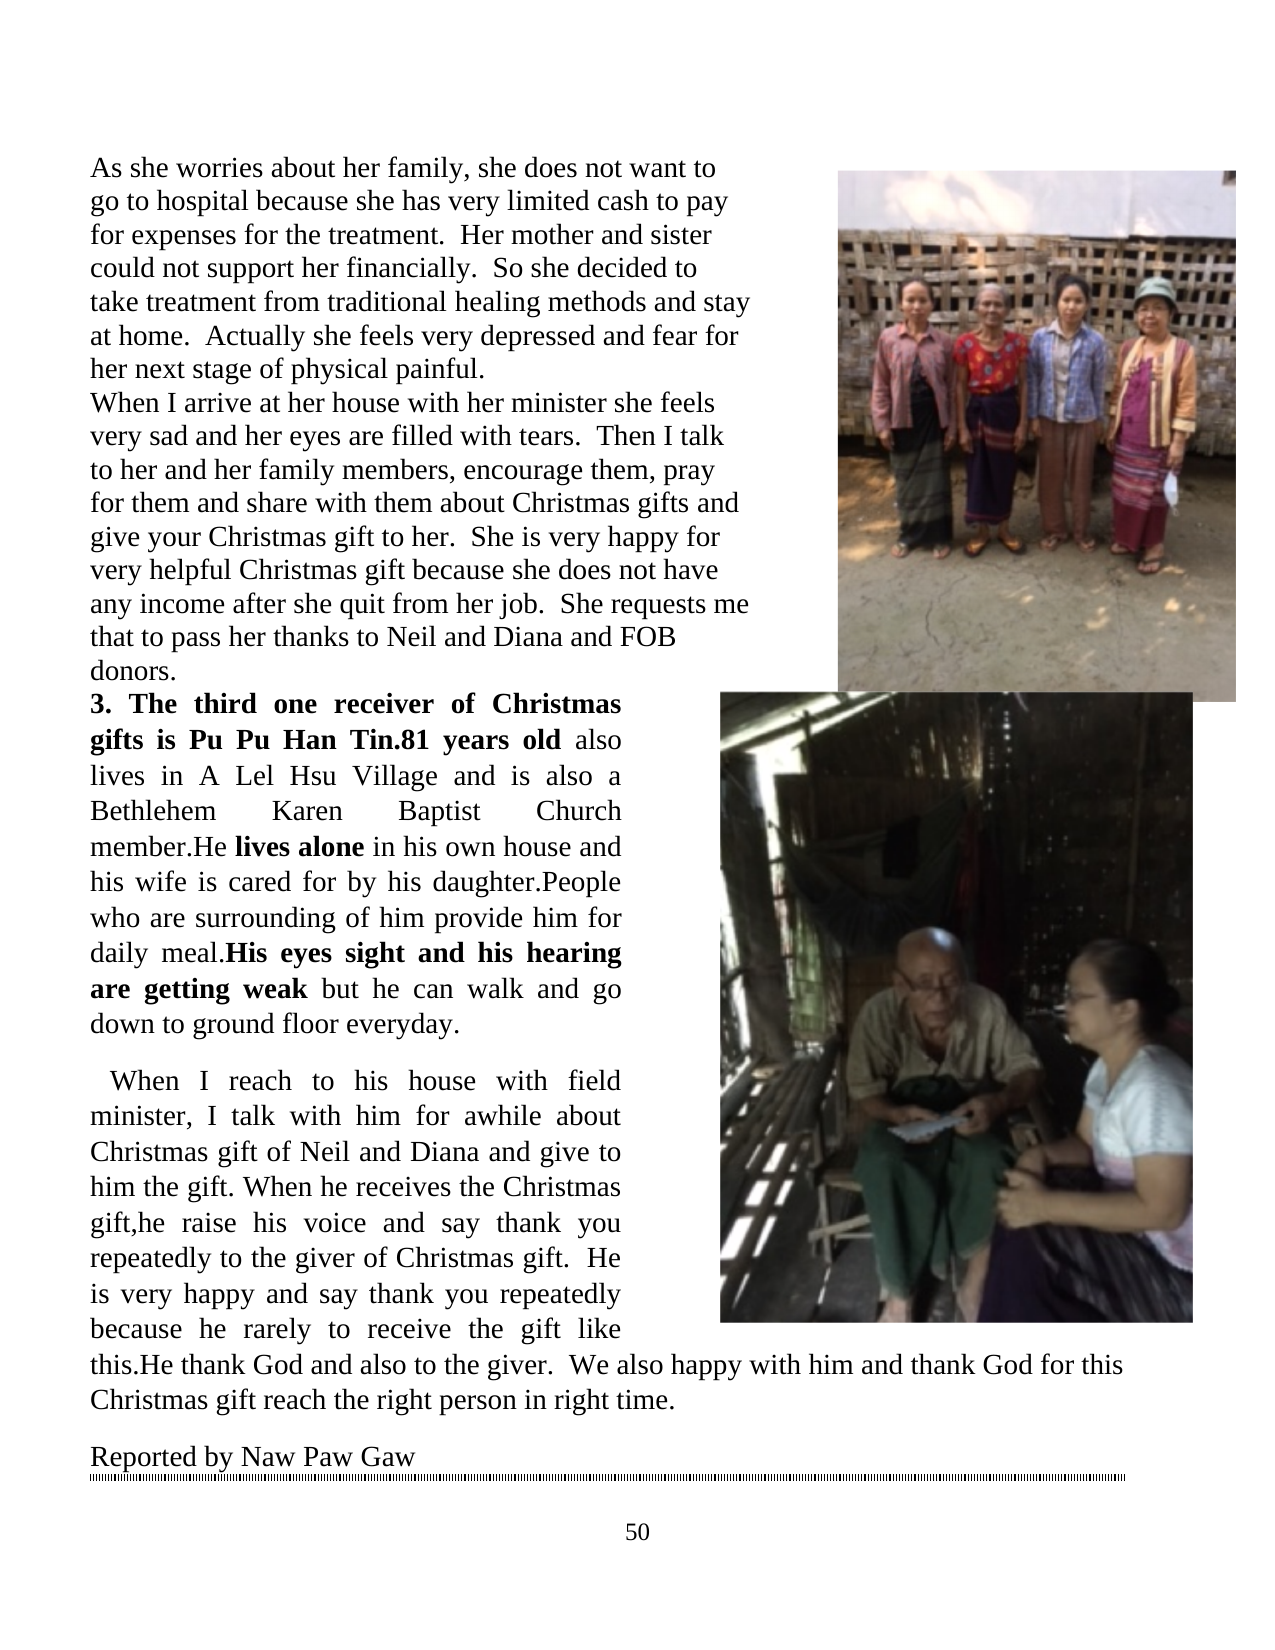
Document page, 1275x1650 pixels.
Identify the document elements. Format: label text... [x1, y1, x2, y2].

picture [721, 171, 1236, 1322]
text When I arrive at her house with her minister she feels very sad and her eyes are filled with tears. Then I talk to her and her family members, encourage them, pray for them and share with them about Christmas gifts and give your Christmas gift to her. She is very happy for very helpful Christmas gift because she does not have any income after she quit from her job. She requests me that to pass her thanks to Neil and Diana and FOB donors. [90, 385, 837, 687]
text 3. The third one receiver of Christmas gifts is Pu Pu Han Tin.81 years old also lives in A Lel Hsu Village and is also a Bethlehem Karen Baptist Church member.He lives alone in his own house and his wife is cared for by his daughter.People who are surrounding of him provide him for daily meal.His eyes sight and his hearing are getting weak but he can walk and go down to ground floor everyday. [90, 687, 837, 1040]
text When I reach to his house with field minister, I talk with him for awhile about Christmas gift of Neil and Diana and give to him the gift. When he receives the Christmas gift,he raise his voice and say thank you repeatedly to the giver of Christmas gift. He is very happy and say thank you repeatedly because he rarely to receive the gift like this.He thank God and also to the giver. We also happy with him and thank God for this Christmas gift reach the right person in right time. [90, 1063, 1125, 1416]
text As she worries about her family, she does not want to go to hospital because she has very limited cash to pay for expenses for the treatment. Her mother and sister could not support her financially. So she decided to take treatment from traditional healing methods and stay at home. Actually she feels very depressed and fear for her next stage of physical painful. [90, 150, 1125, 385]
text Reported by Naw Paw Gaw [90, 1439, 1125, 1481]
